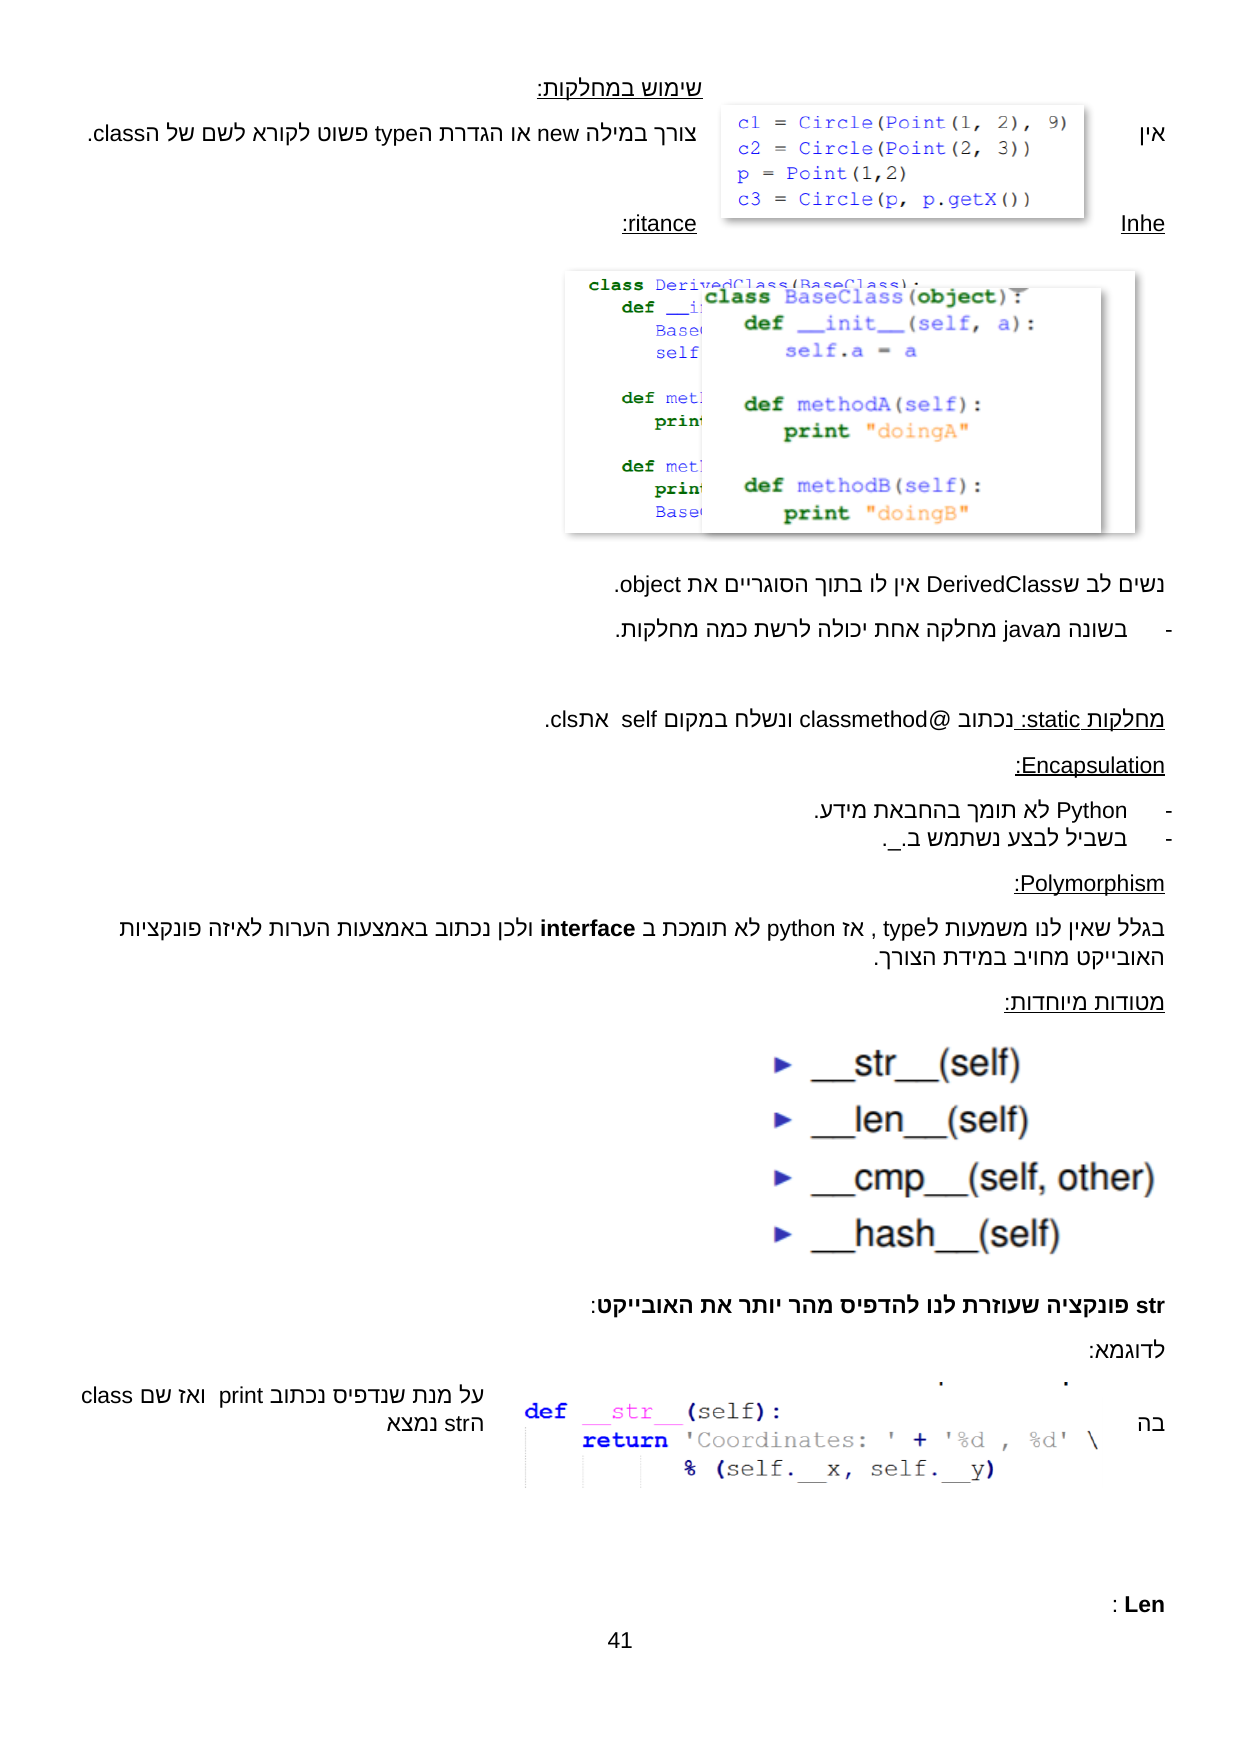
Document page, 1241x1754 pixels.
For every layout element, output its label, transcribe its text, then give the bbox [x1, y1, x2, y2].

picture [765, 1033, 1166, 1273]
text str פונקציה שעוזרת לנו להדפיס מהר יותר את האובייקט: [75, 1292, 1165, 1318]
text Encapsulation: [75, 752, 1165, 778]
list Python לא תומך בהחבאת מידע. [75, 797, 1165, 823]
list בשביל לבצע נשתמש ב._. [75, 825, 1165, 851]
text Polymorphism: [75, 870, 1165, 897]
text על מנת שנדפיס נכתוב print ואז שם class בה הstr נמצא [75, 1382, 503, 1437]
list בשונה מjava מחלקה אחת יכולה לרשת כמה מחלקות. [75, 616, 1165, 643]
picture [565, 271, 1135, 533]
text אין צורך במילה new או הגדרת הtype פשוט לקורא לשם של הclass. [75, 120, 719, 146]
picture [721, 105, 1084, 218]
text Inheritance: [75, 210, 1165, 237]
picture [503, 1382, 1116, 1489]
text לדוגמא: [75, 1337, 1165, 1363]
text מחלקות static: נכתוב @classmethod ונשלח במקום self אתcls. [75, 706, 1165, 733]
text נשים לב שDerivedClass אין לו בתוך הסוגריים את object. [75, 571, 1165, 597]
text Len : [75, 1591, 1165, 1617]
text בגלל שאין לנו משמעות לtype , אז python לא תומכת ב interface ולכן נכתוב באמצעות הערות לאיזה פונקציות האובייקט מחויב במידת הצורך. [75, 915, 1165, 970]
text מטודות מיוחדות: [75, 989, 1165, 1015]
text שימוש במחלקות: [75, 75, 1165, 101]
